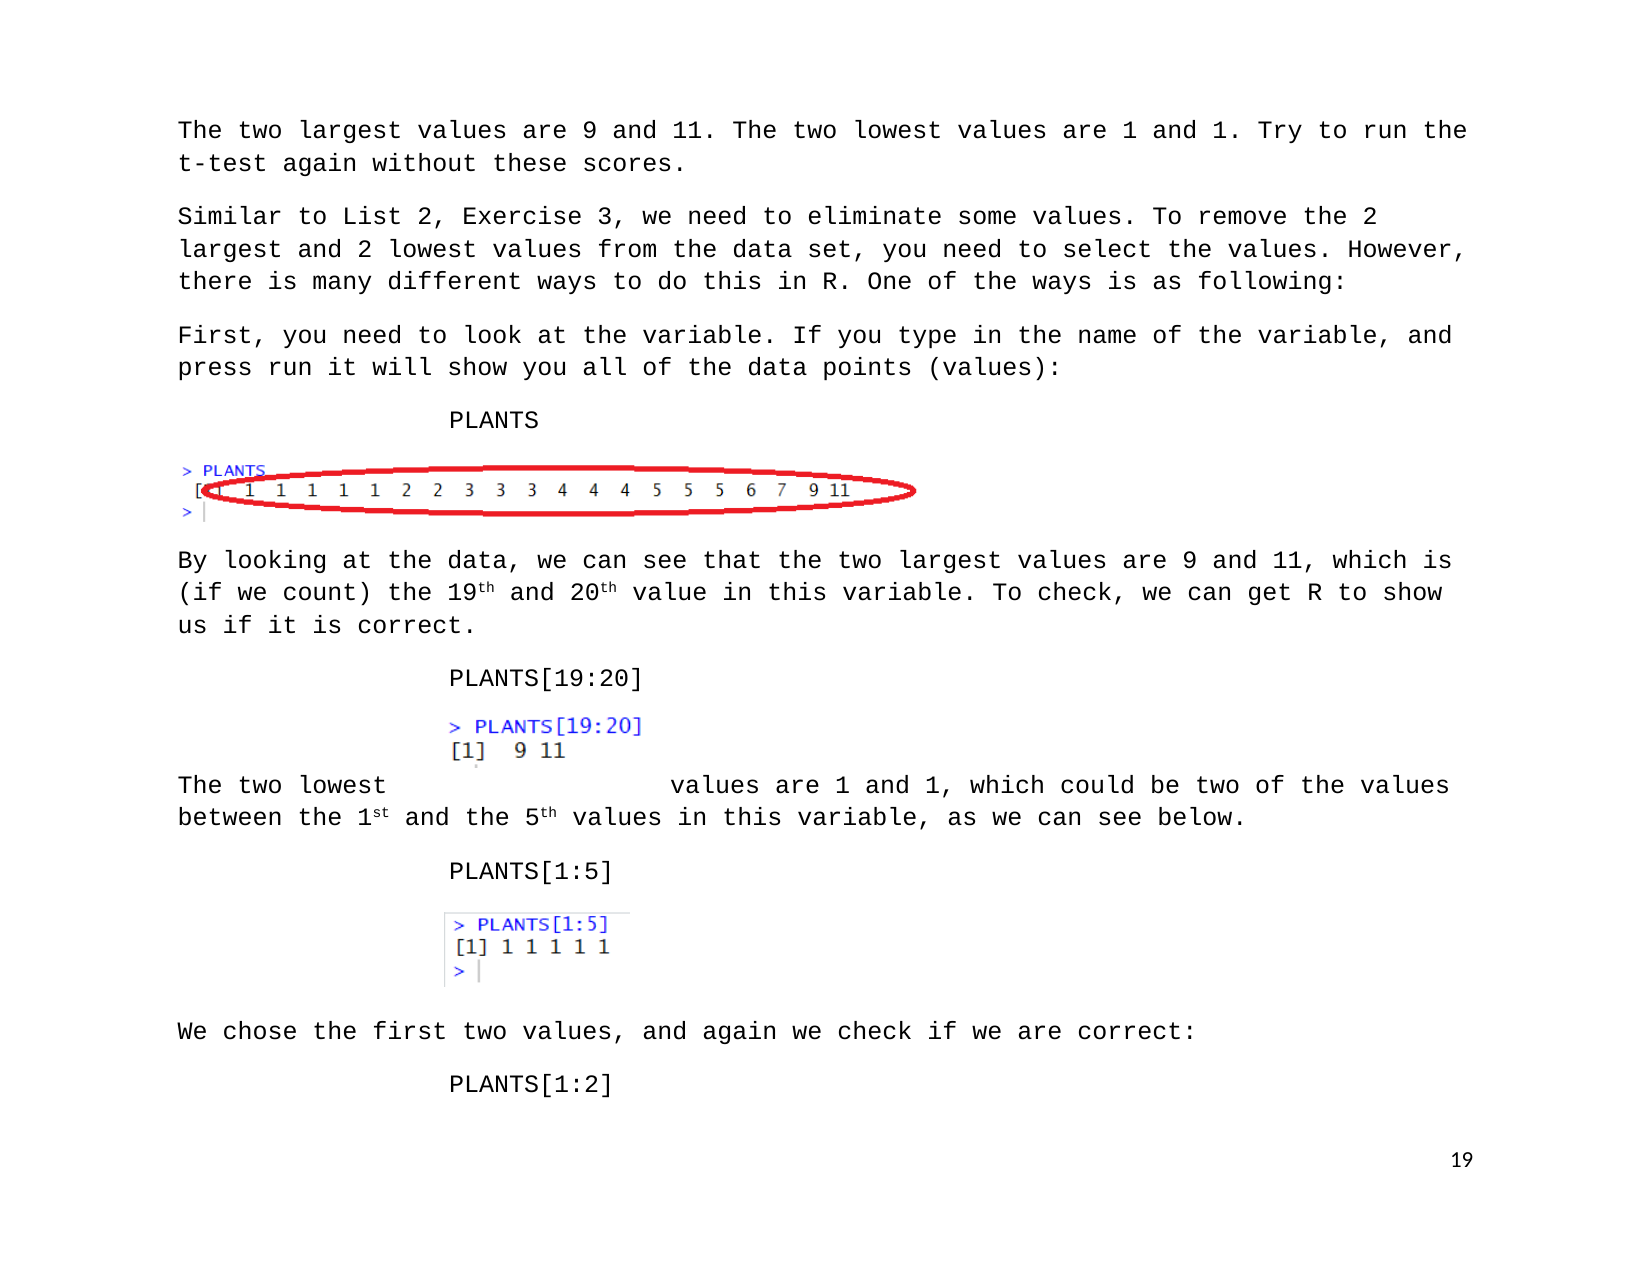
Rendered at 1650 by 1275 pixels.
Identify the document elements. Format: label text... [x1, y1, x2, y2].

text The two largest values are 9 and 11. The two lowest values are 1 and 1. Try to run the t-test again without these scores. [177, 118, 1473, 179]
text PLANTS[1:5] [313, 858, 1473, 887]
text PLANTS[19:20] [313, 666, 1473, 694]
picture [444, 912, 630, 987]
text The two lowest values are 1 and 1, which could be two of the values between the 1st and the 5th values in this variable, as we can see below. [177, 772, 1473, 833]
text First, you need to look at the variable. If you type in the name of the variable, and press run it will show you all of the data points (values): [177, 322, 1473, 383]
text By looking at the data, we can see that the two largest values are 9 and 11, which is (if we count) the 19th and 20th value in this variable. To check, we can get R to show us if it is correct. [177, 547, 1473, 641]
picture [177, 461, 934, 523]
picture [444, 715, 652, 768]
text PLANTS [313, 408, 1473, 436]
text PLANTS[1:2] [313, 1072, 1473, 1100]
text We chose the first two values, and again we check if we are correct: [177, 1018, 1473, 1047]
text Similar to List 2, Exercise 3, we need to eliminate some values. To remove the 2 largest and 2 lowest values from the data set, you need to select the values. However, there is many different ways to do this in R. One of the ways is as following: [177, 204, 1473, 297]
